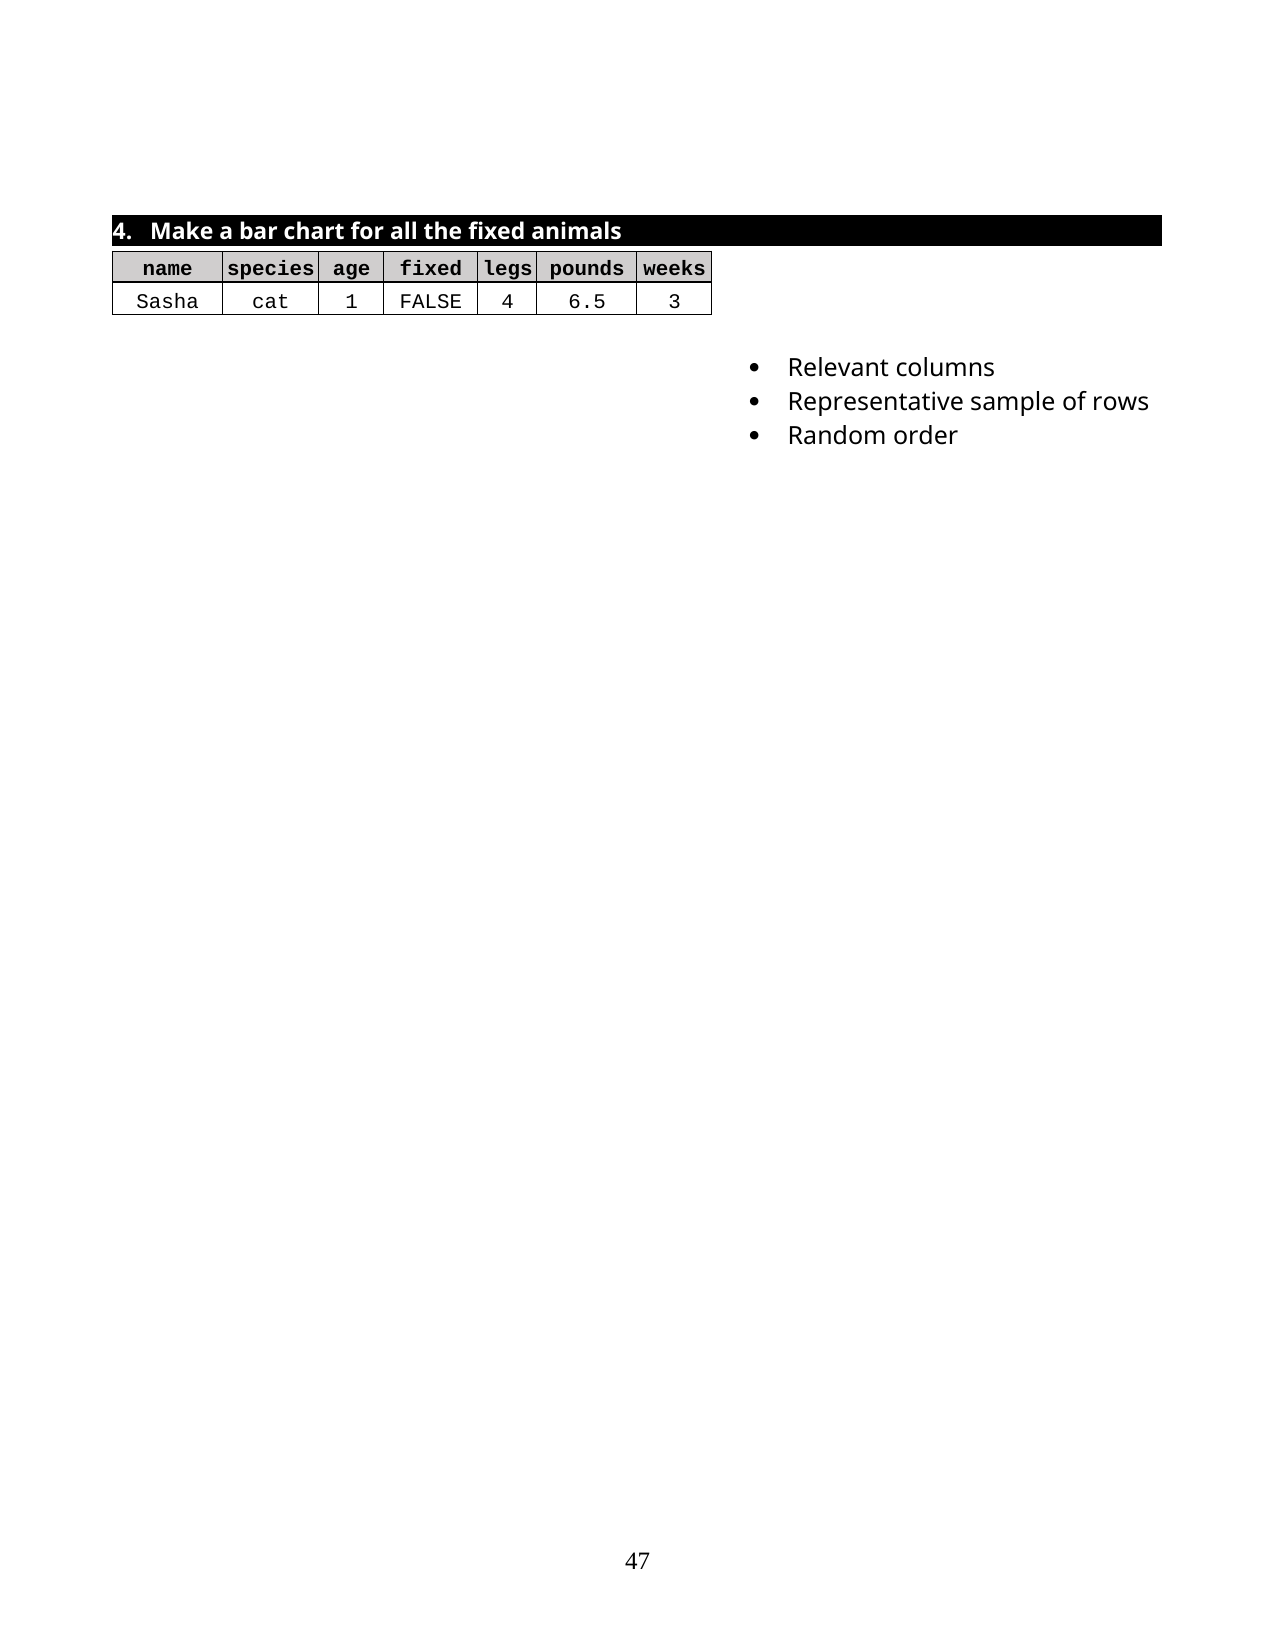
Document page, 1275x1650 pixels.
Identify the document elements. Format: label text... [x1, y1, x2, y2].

table_header age [319, 252, 383, 281]
list Random order [750, 417, 1162, 452]
table_header pounds [537, 252, 636, 281]
table_cell FALSE [384, 283, 477, 314]
table_header fixed [384, 252, 477, 281]
table_header name [113, 252, 222, 281]
table_cell Sasha [113, 283, 222, 314]
list Make a bar chart for all the fixed animals [112, 215, 1162, 246]
table_header weeks [637, 252, 711, 281]
table_header legs [478, 252, 536, 281]
list Representative sample of rows [750, 383, 1162, 417]
table_cell 4 [478, 283, 536, 314]
table_cell 1 [319, 283, 383, 314]
table_cell 3 [637, 283, 711, 314]
table_header species [223, 252, 318, 281]
table_cell cat [223, 283, 318, 314]
list Relevant columns [750, 349, 1162, 383]
table_cell 6.5 [537, 283, 636, 314]
